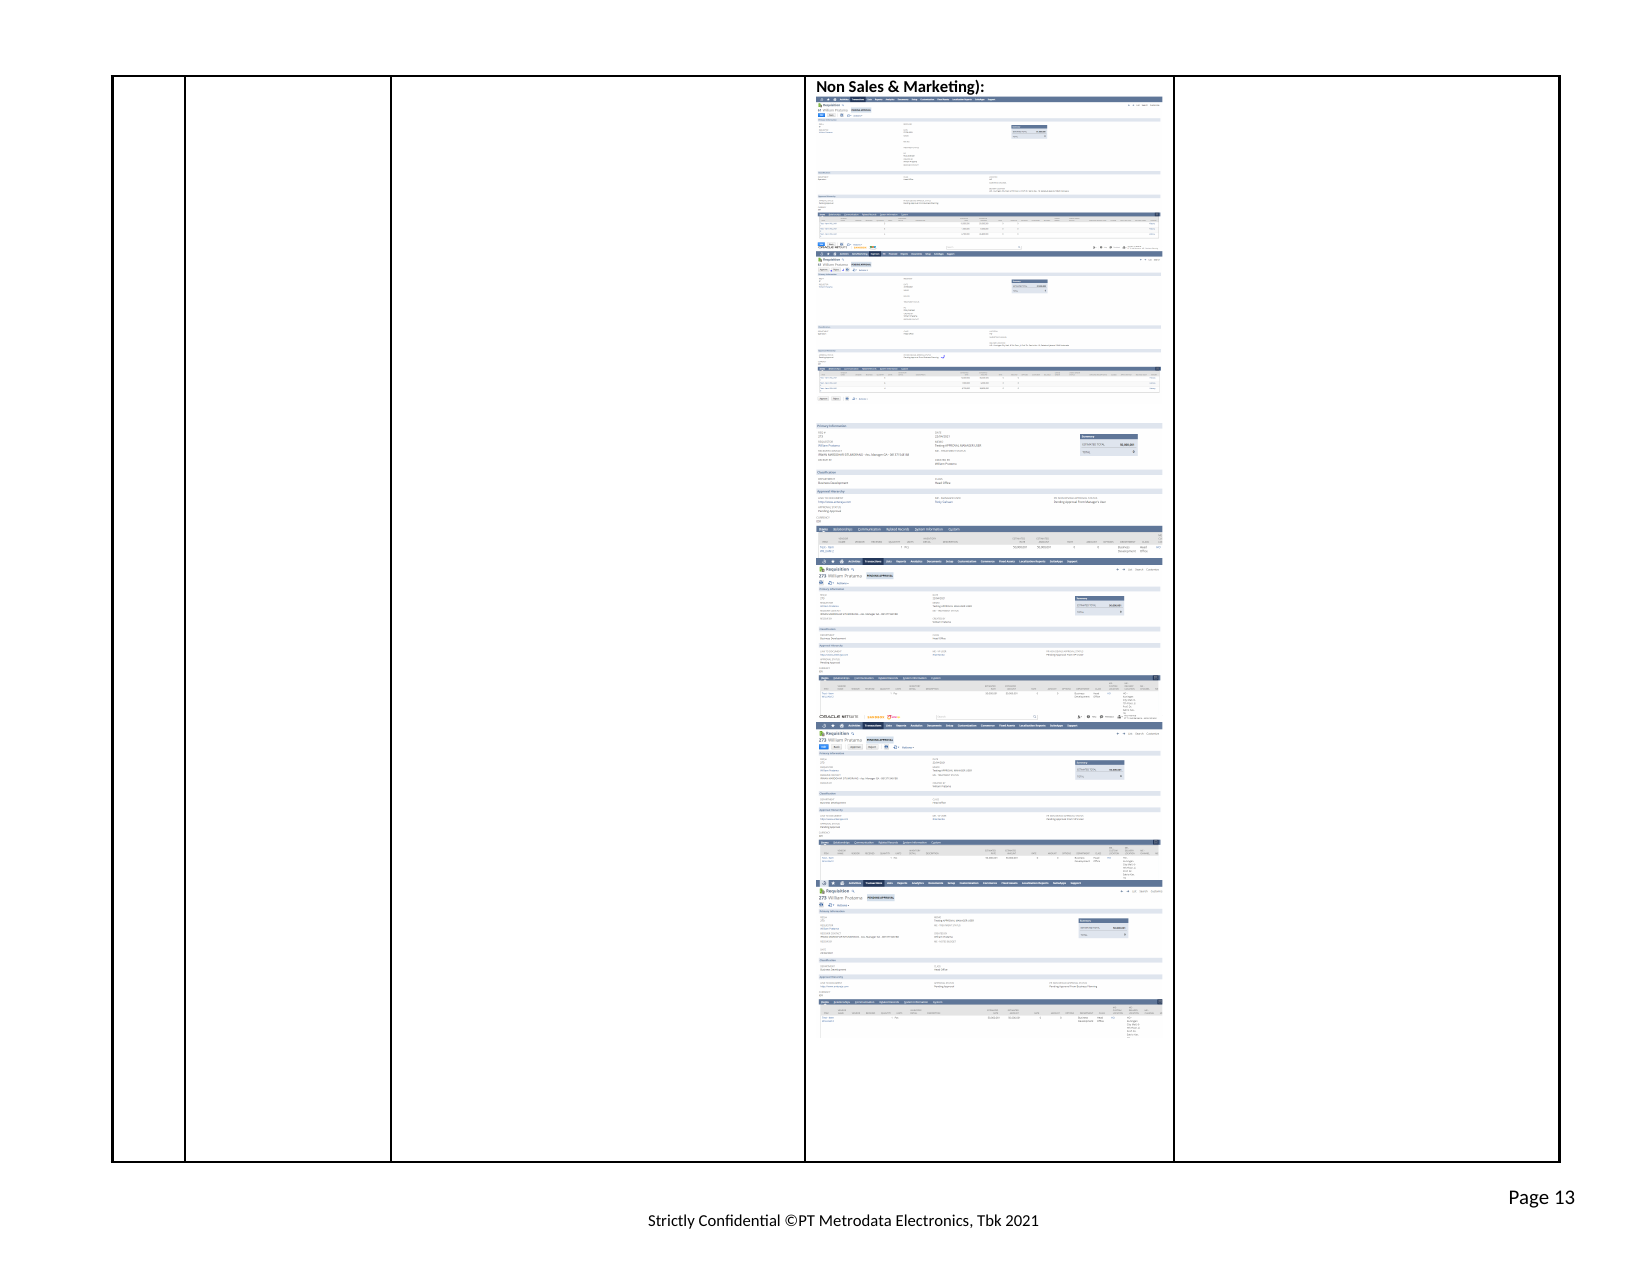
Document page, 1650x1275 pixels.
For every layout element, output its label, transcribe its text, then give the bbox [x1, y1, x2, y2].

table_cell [186, 77, 390, 1161]
picture [816, 96, 1163, 404]
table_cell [392, 77, 804, 1161]
table_cell [1175, 77, 1558, 1161]
picture [816, 423, 1163, 1038]
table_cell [806, 77, 1173, 1161]
table_cell 3 [114, 77, 184, 1161]
